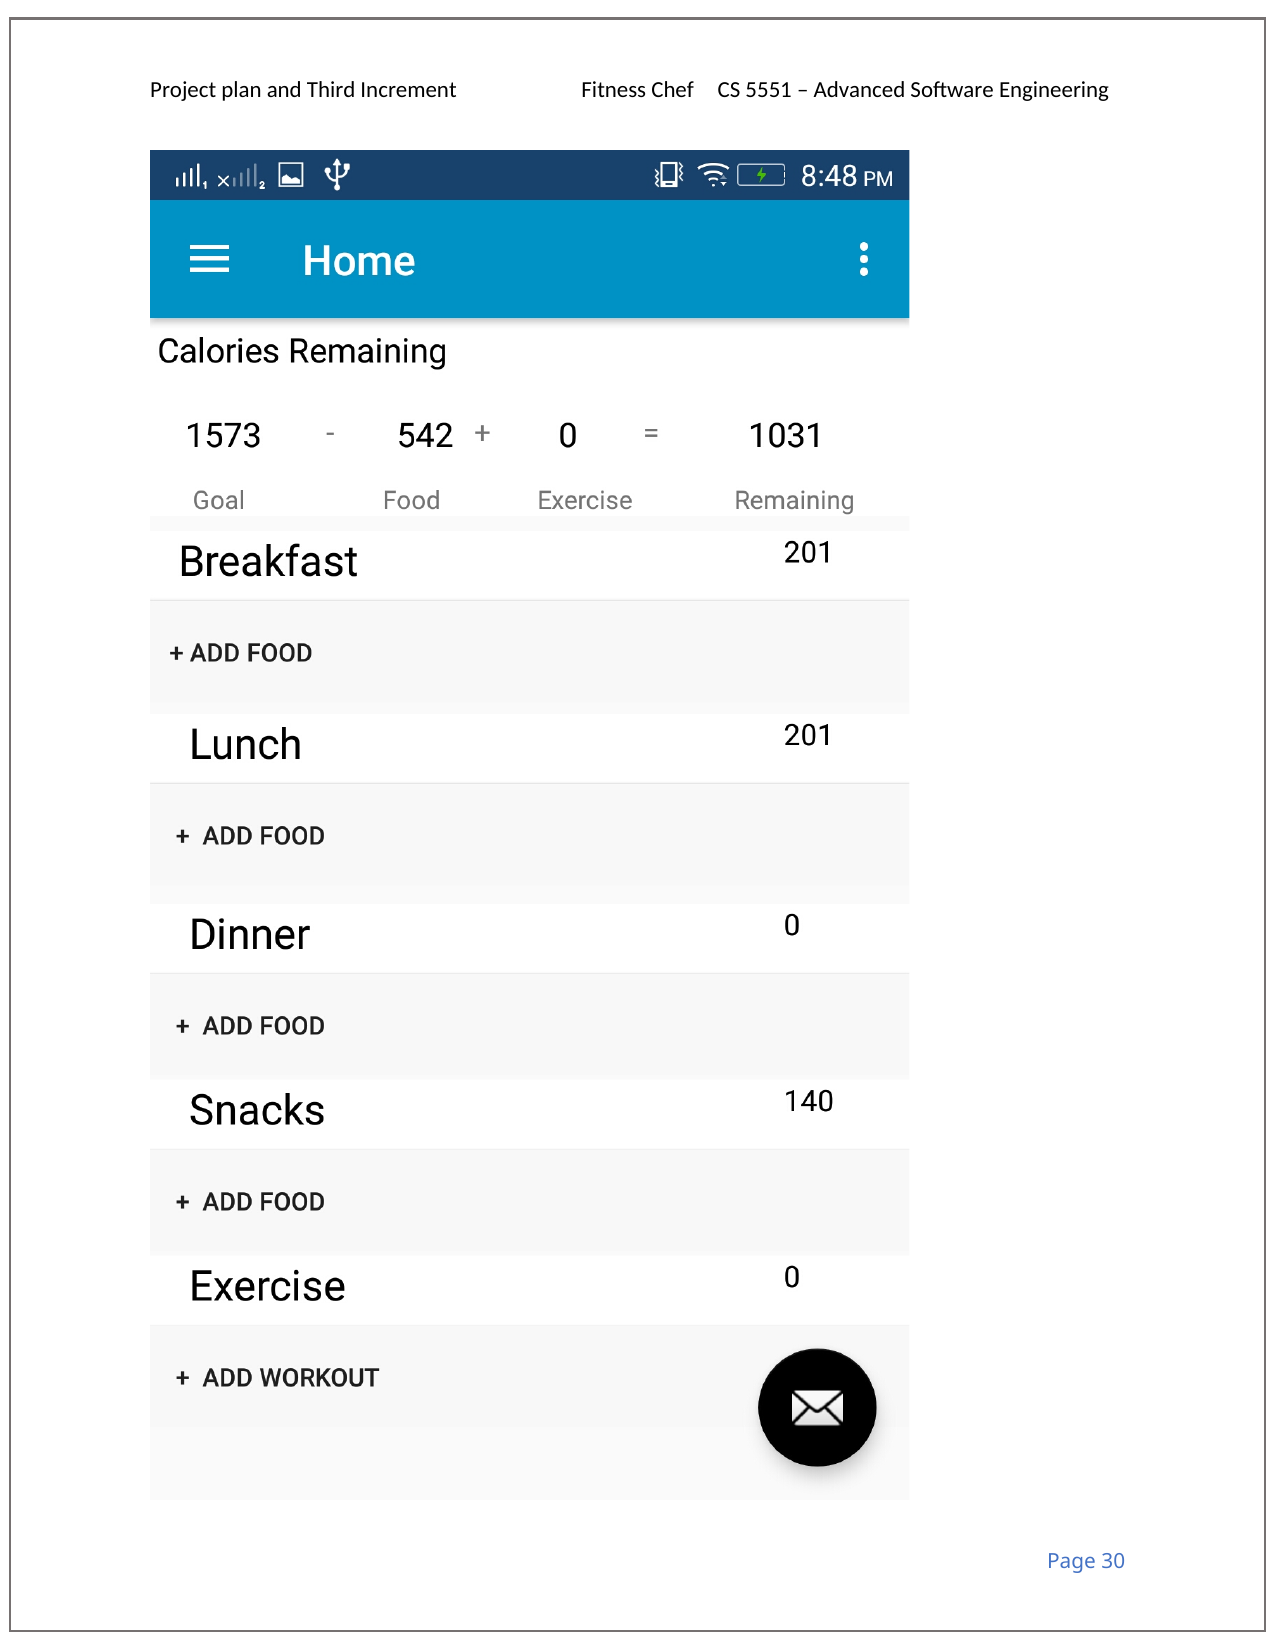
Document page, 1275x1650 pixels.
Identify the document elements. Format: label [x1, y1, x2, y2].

picture [190, 245, 229, 249]
picture [150, 150, 910, 200]
picture [306, 245, 329, 275]
picture [860, 243, 868, 250]
picture [150, 319, 910, 1500]
picture [395, 253, 414, 276]
picture [334, 253, 355, 276]
picture [359, 253, 391, 275]
picture [860, 268, 868, 276]
picture [860, 255, 868, 263]
